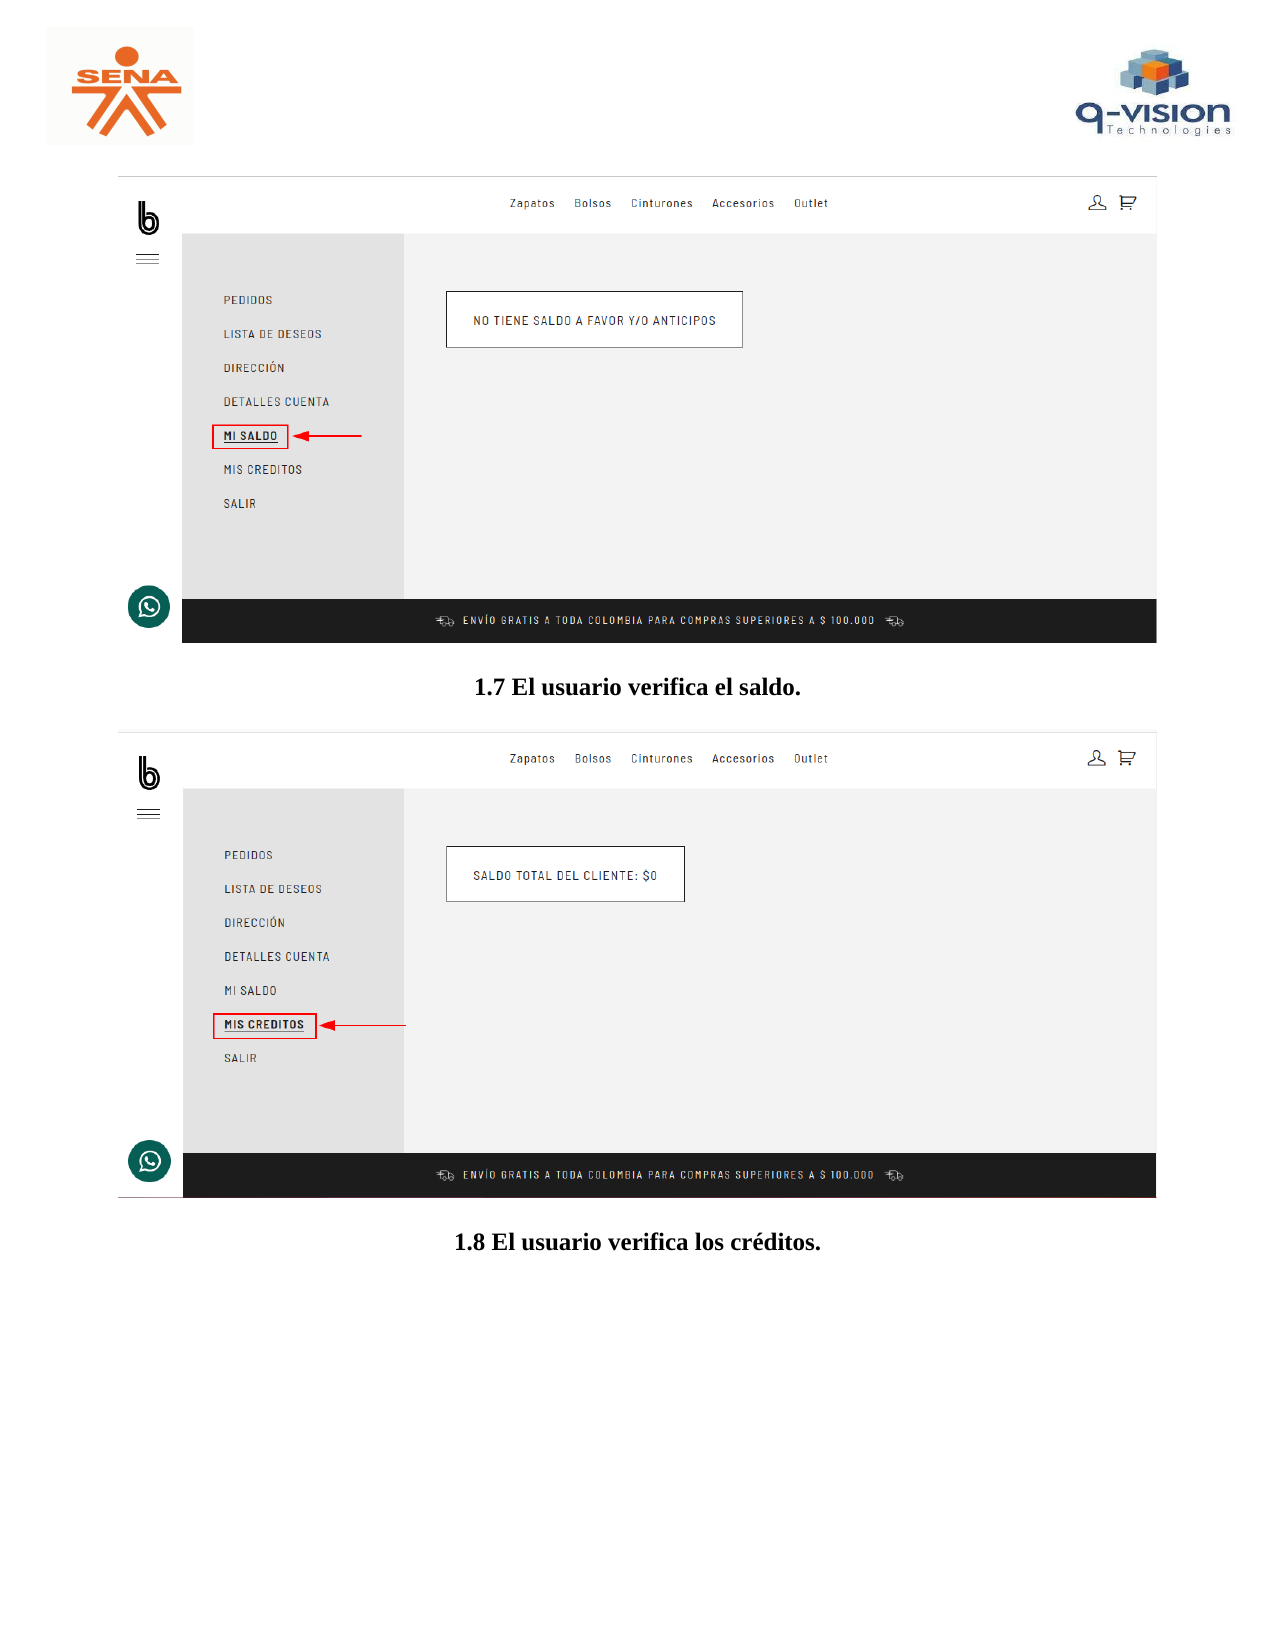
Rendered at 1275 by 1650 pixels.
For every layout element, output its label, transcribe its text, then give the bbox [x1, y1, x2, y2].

text 1.8 El usuario verifica los créditos. [118, 1227, 1157, 1256]
picture [118, 176, 1157, 643]
picture [1063, 25, 1241, 147]
text 1.7 El usuario verifica el saldo. [118, 672, 1157, 701]
picture [118, 729, 1157, 1198]
picture [45, 27, 194, 145]
